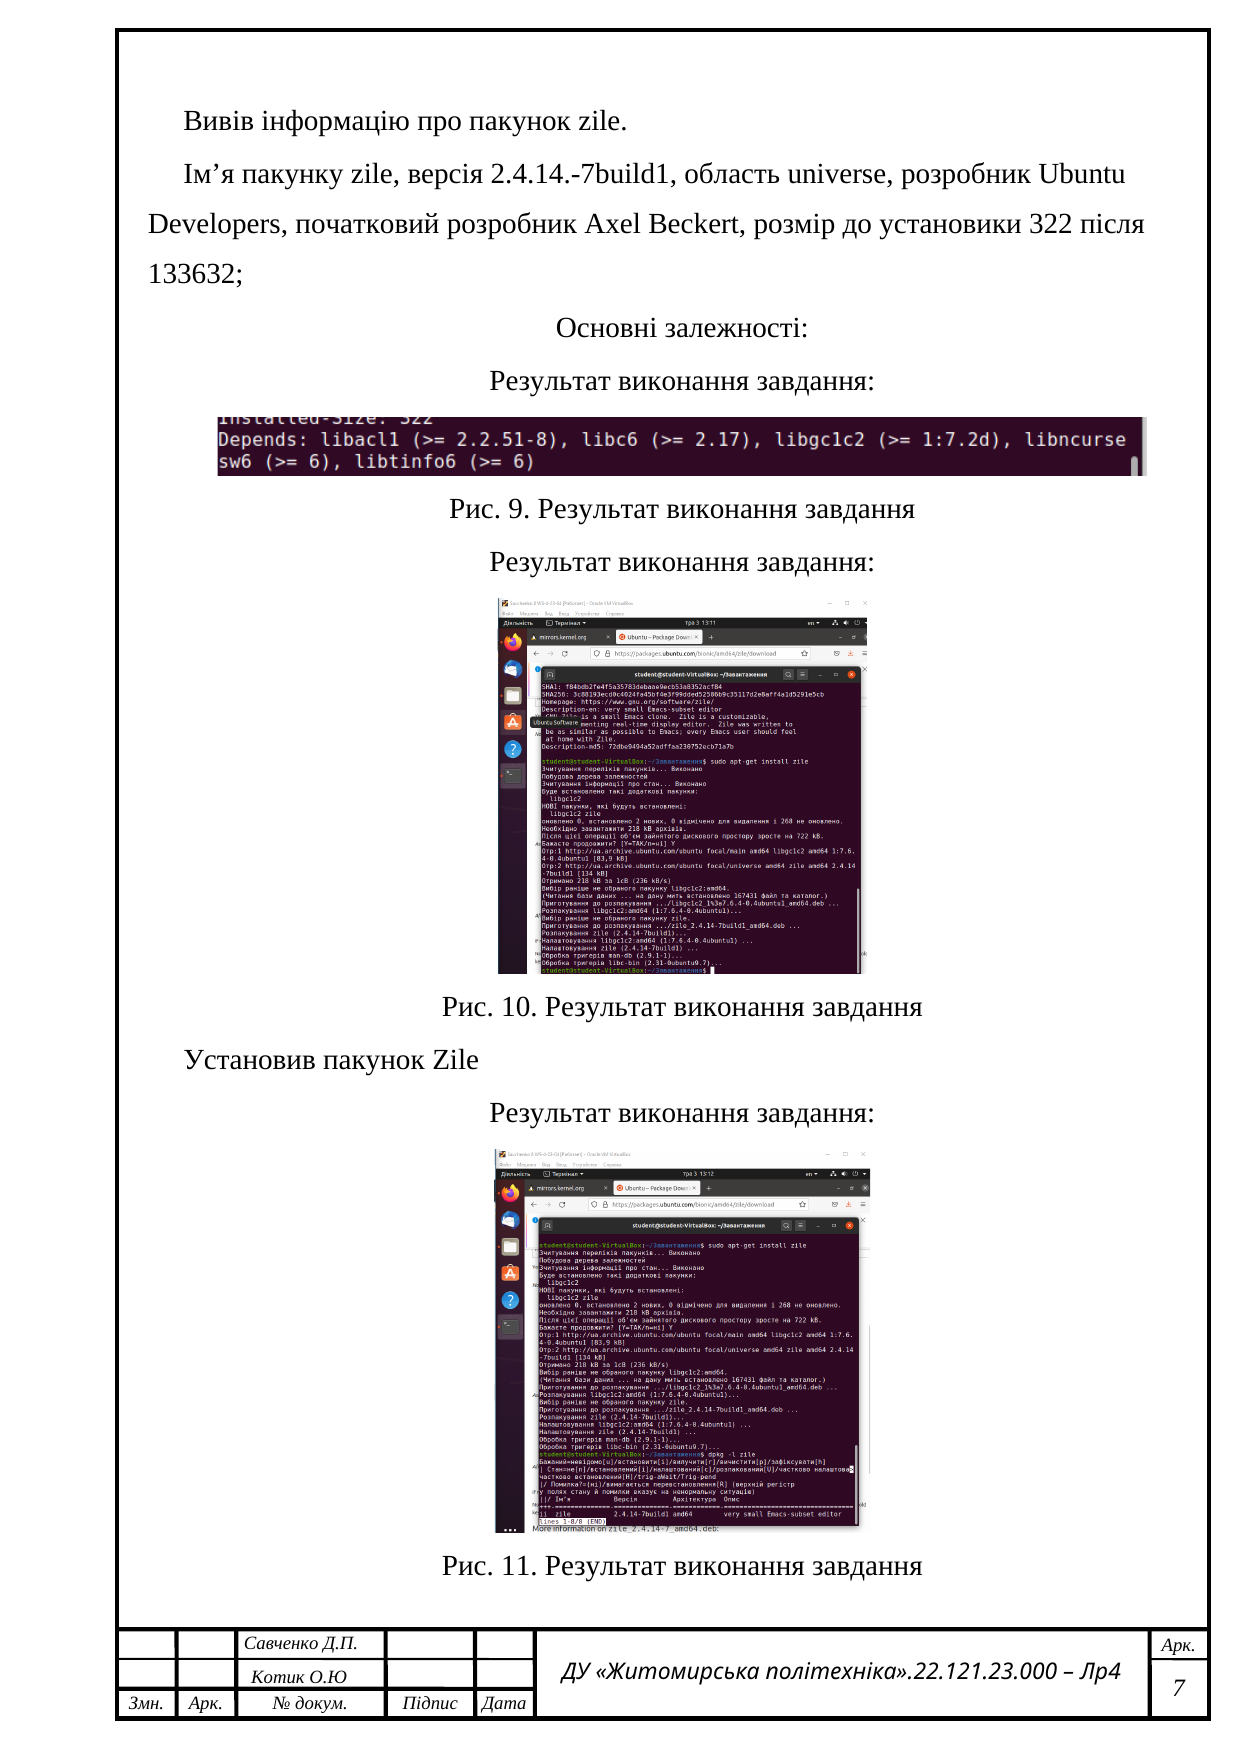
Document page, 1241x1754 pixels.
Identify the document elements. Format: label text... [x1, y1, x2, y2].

text Основні залежності: [148, 310, 1181, 344]
picture [494, 1149, 871, 1533]
picture [217, 417, 1147, 476]
text Iм’я пакунку zile, версія 2.4.14.-7build1, область universe, розробник Ubuntu Developers, початковий розробник Axel Beckert, розмір до установики 322 після 133632; [148, 156, 1181, 290]
text Результат виконання завдання: [148, 544, 1181, 578]
text Результат виконання завдання: [148, 1096, 1181, 1129]
text Рис. 11. Результат виконання завдання [148, 1548, 1181, 1582]
text Рис. 9. Результат виконання завдання [148, 491, 1181, 525]
text Установив пакунок Zile [148, 1042, 1181, 1076]
text Результат виконання завдання: [148, 363, 1181, 397]
picture [497, 598, 867, 974]
text Рис. 10. Результат виконання завдання [148, 989, 1181, 1022]
text Вивів інформацію про пакунок zile. [148, 103, 1181, 136]
